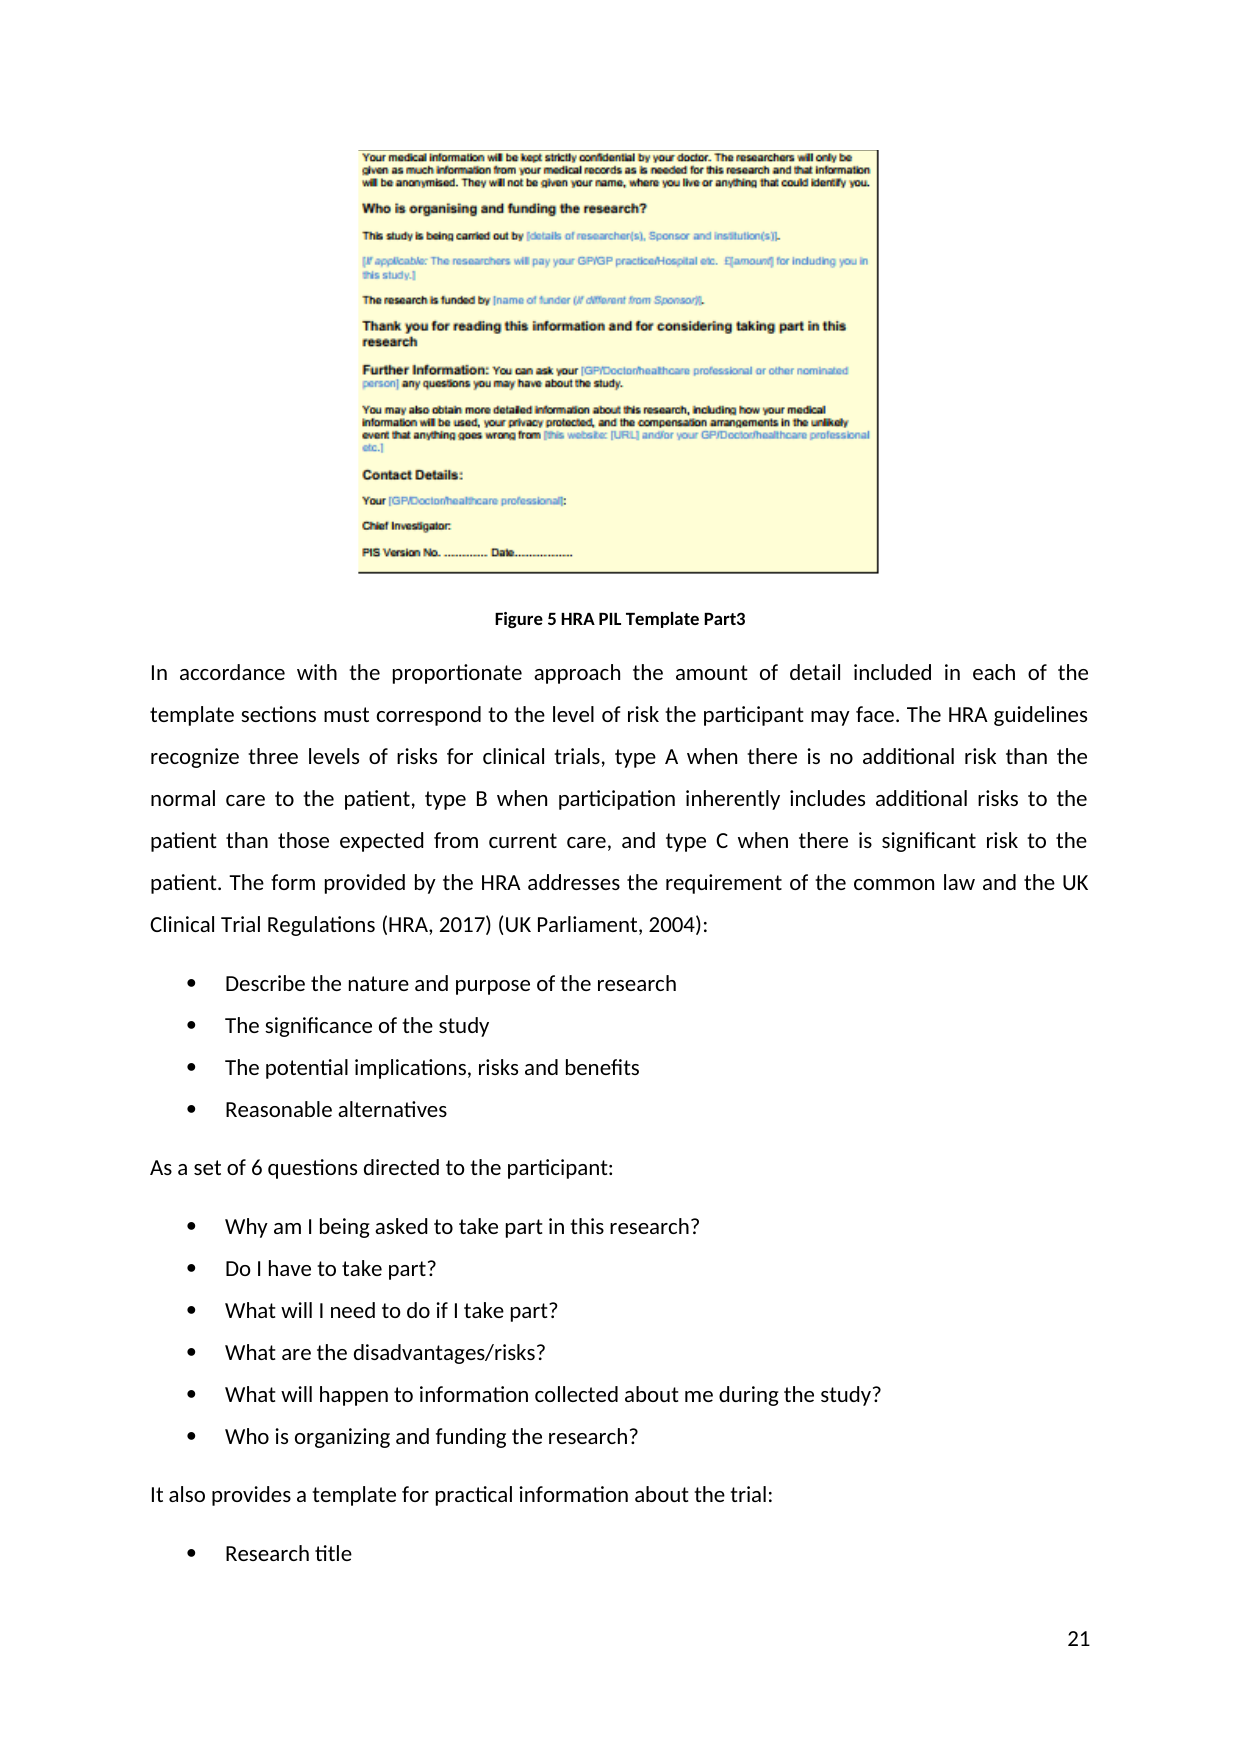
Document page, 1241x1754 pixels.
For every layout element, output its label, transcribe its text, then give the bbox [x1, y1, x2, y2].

picture [358, 150, 882, 577]
text Figure 5 HRA PIL Template Part3 [150, 607, 1090, 630]
list Research title [187, 1539, 1090, 1567]
list Do I have to take part? [187, 1254, 1090, 1282]
list Reasonable alternatives [187, 1095, 1090, 1123]
list The significance of the study [187, 1011, 1090, 1039]
text It also provides a template for practical information about the trial: [150, 1481, 1090, 1508]
list Describe the nature and purpose of the research [187, 969, 1090, 997]
text As a set of 6 questions directed to the participant: [150, 1153, 1090, 1181]
list The potential implications, risks and benefits [187, 1053, 1090, 1081]
list What will happen to information collected about me during the study? [187, 1380, 1090, 1408]
list What will I need to do if I take part? [187, 1296, 1090, 1324]
text In accordance with the proportionate approach the amount of detail included in each of the template sections must correspond to the level of risk the participant may face. The HRA guidelines recognize three levels of risks for clinical trials, type A when there is no additional risk than the normal care to the patient, type B when participation inherently includes additional risks to the patient than those expected from current care, and type C when there is significant risk to the patient. The form provided by the HRA addresses the requirement of the common law and the UK Clinical Trial Regulations : [150, 658, 1090, 938]
list Why am I being asked to take part in this research? [187, 1212, 1090, 1240]
list What are the disadvantages/risks? [187, 1338, 1090, 1366]
list Who is organizing and funding the research? [187, 1422, 1090, 1450]
